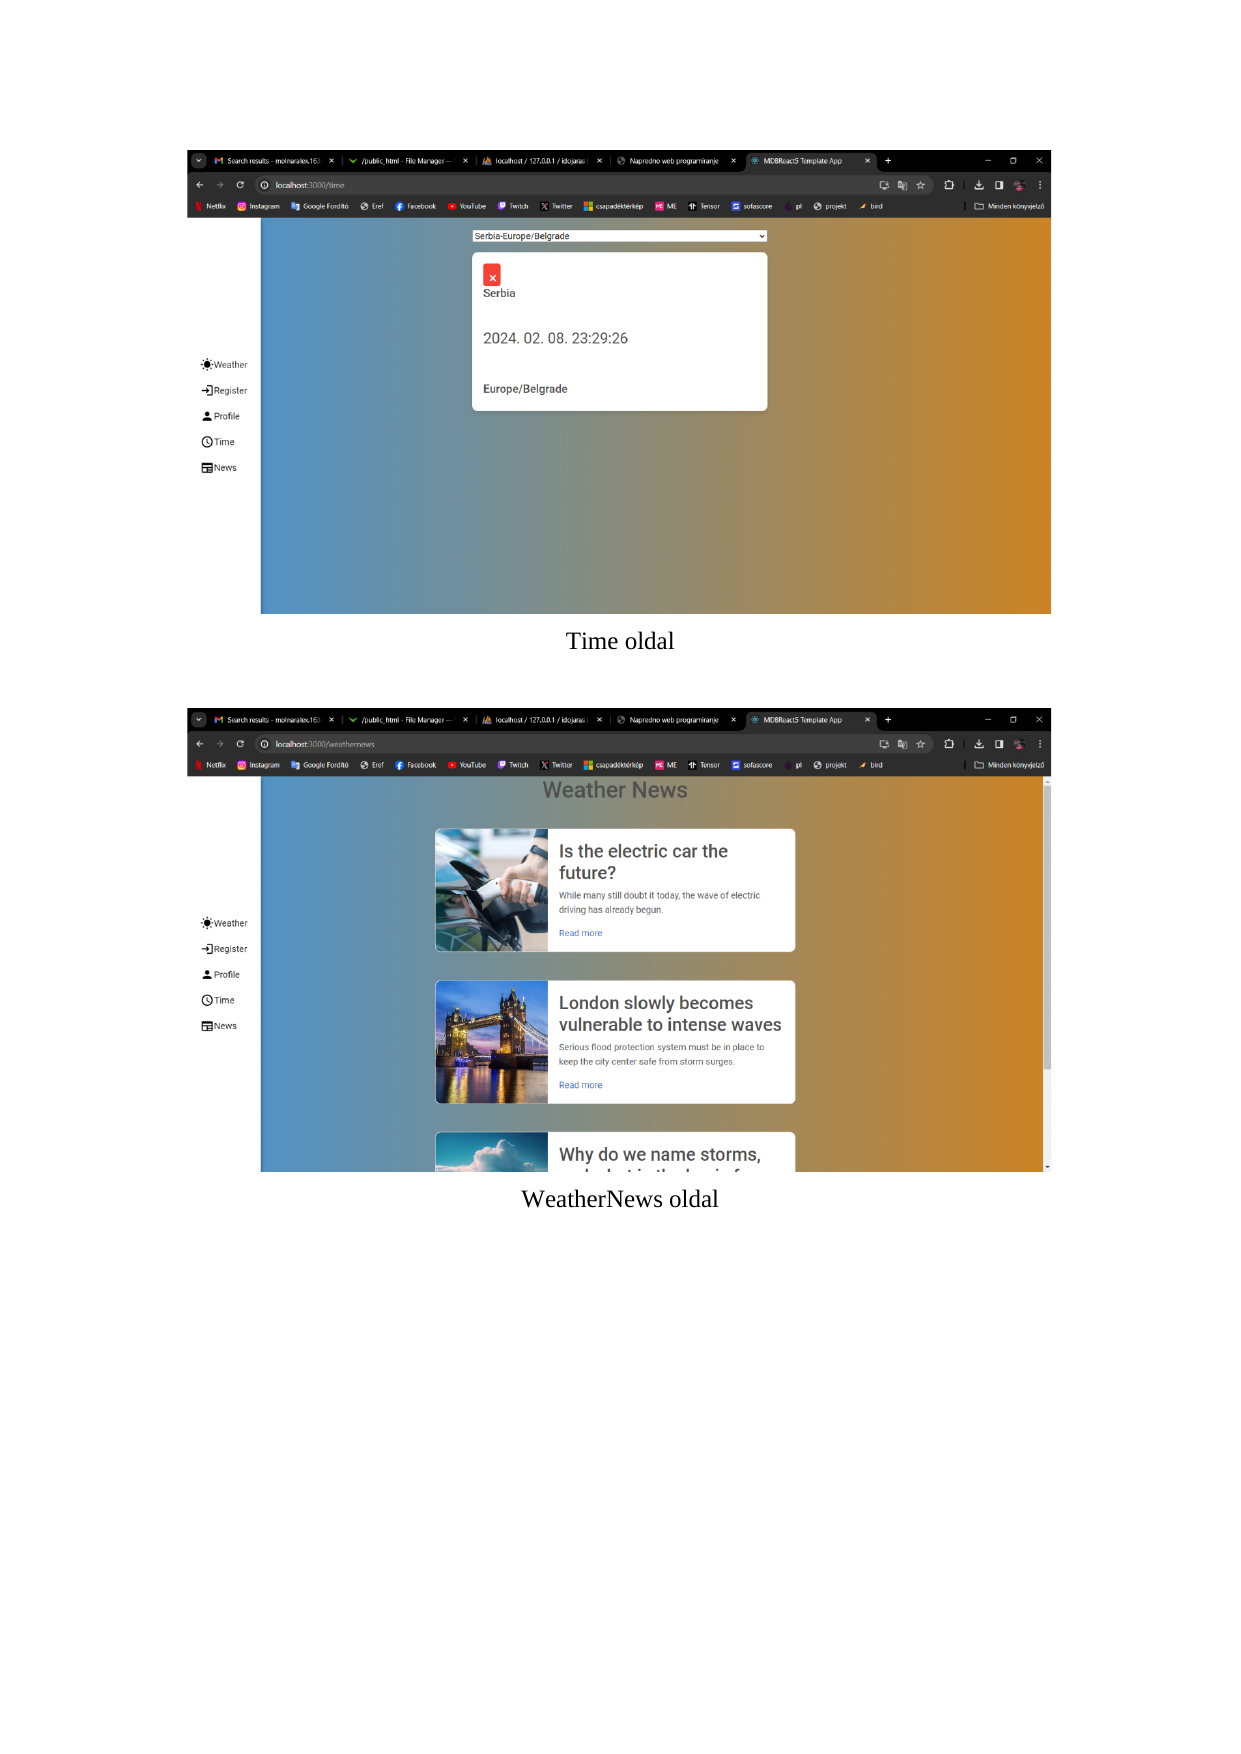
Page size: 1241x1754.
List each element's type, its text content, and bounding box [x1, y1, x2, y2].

text WeatherNews oldal [187, 1184, 1053, 1213]
picture [187, 708, 1052, 1172]
text Time oldal [187, 626, 1053, 655]
picture [187, 150, 1052, 614]
